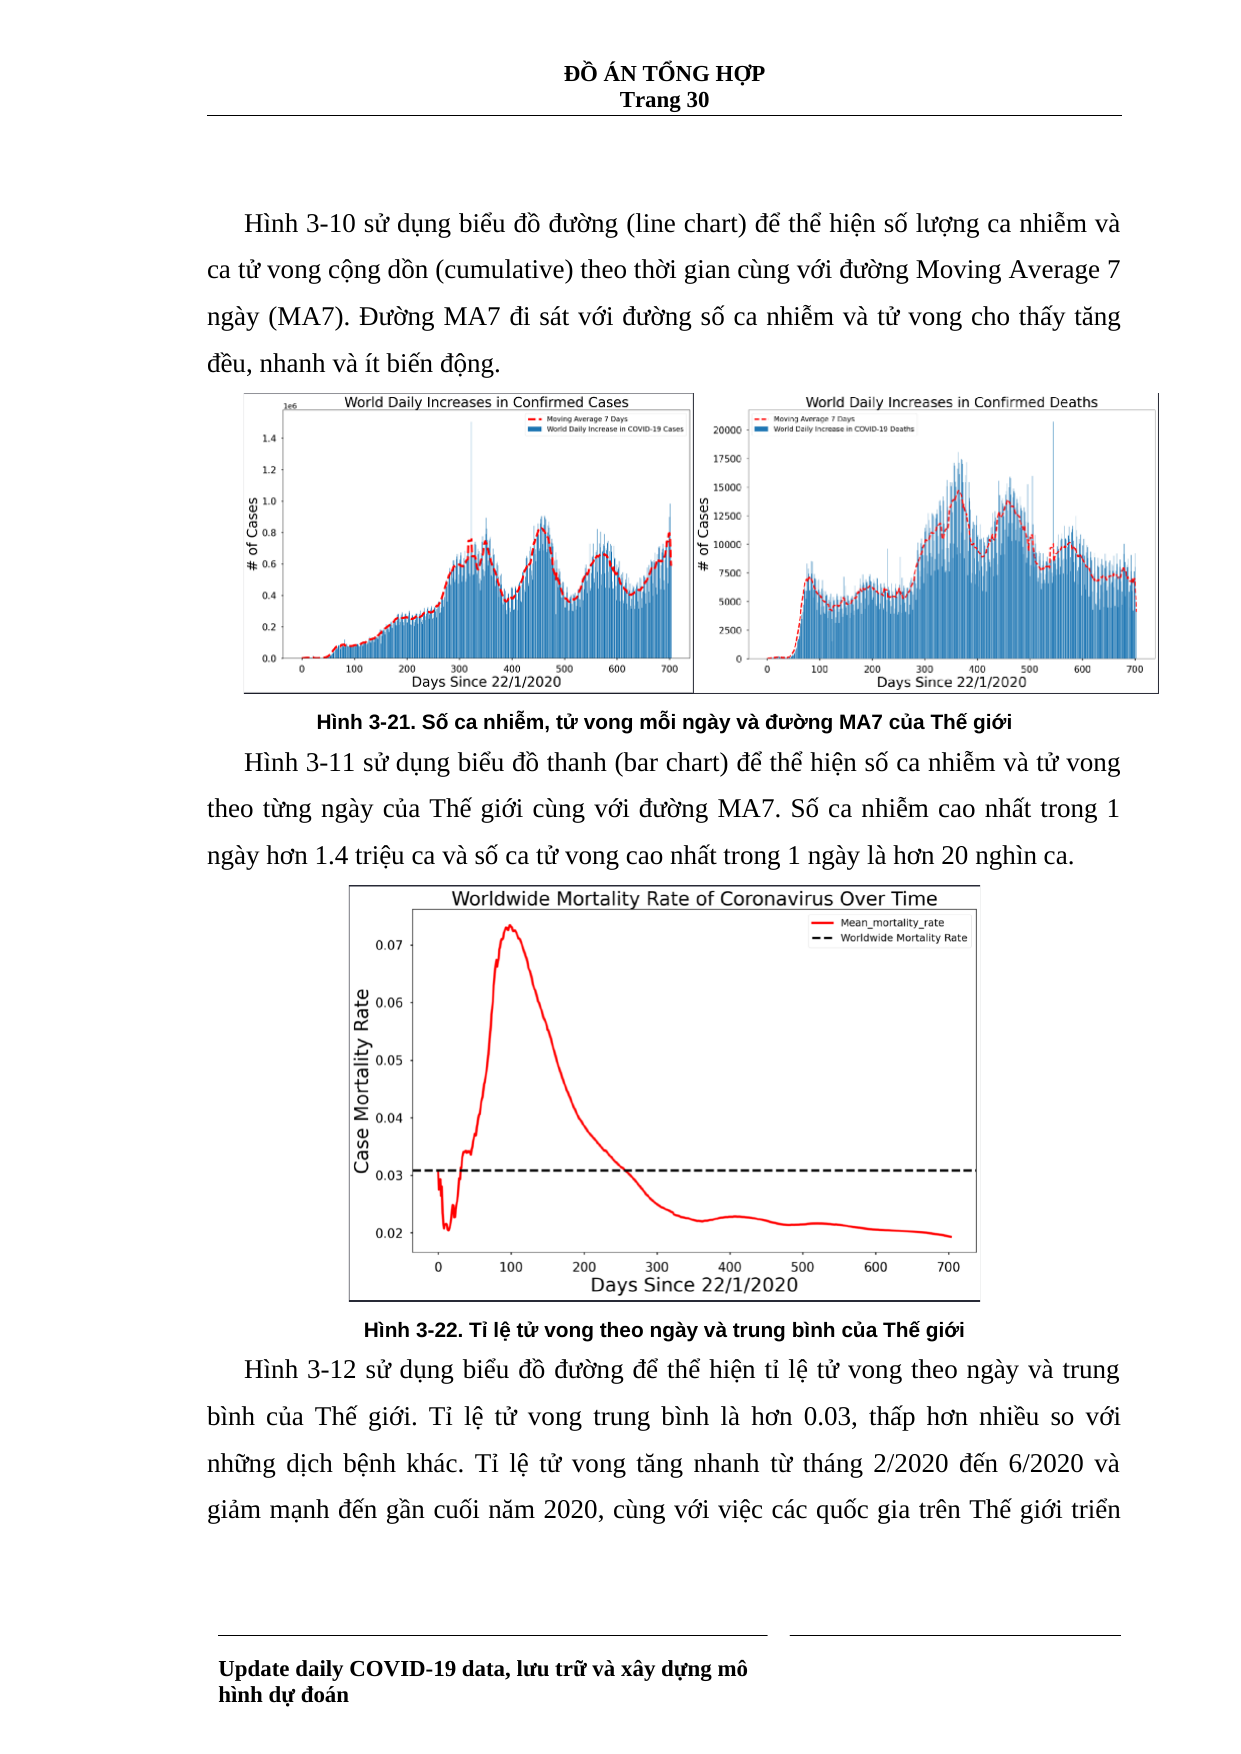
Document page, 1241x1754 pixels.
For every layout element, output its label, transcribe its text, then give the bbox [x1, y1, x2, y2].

text Hình 3-11 sử dụng biểu đồ thanh (bar chart) để thể hiện số ca nhiễm và tử vong theo từng ngày của Thế giới cùng với đường MA7. Số ca nhiễm cao nhất trong 1 ngày hơn 1.4 triệu ca và số ca tử vong cao nhất trong 1 ngày là hơn 20 nghìn ca. [207, 746, 1122, 870]
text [207, 1353, 1122, 1525]
text Hình 3-10 sử dụng biểu đồ đường (line chart) để thể hiện số lượng ca nhiễm và ca tử vong cộng dồn (cumulative) theo thời gian cùng với đường Moving Average 7 ngày (MA7). Đường MA7 đi sát với đường số ca nhiễm và tử vong cho thấy tăng đều, nhanh và ít biến động. [207, 207, 1122, 378]
picture [348, 885, 980, 1302]
picture [243, 393, 1160, 695]
